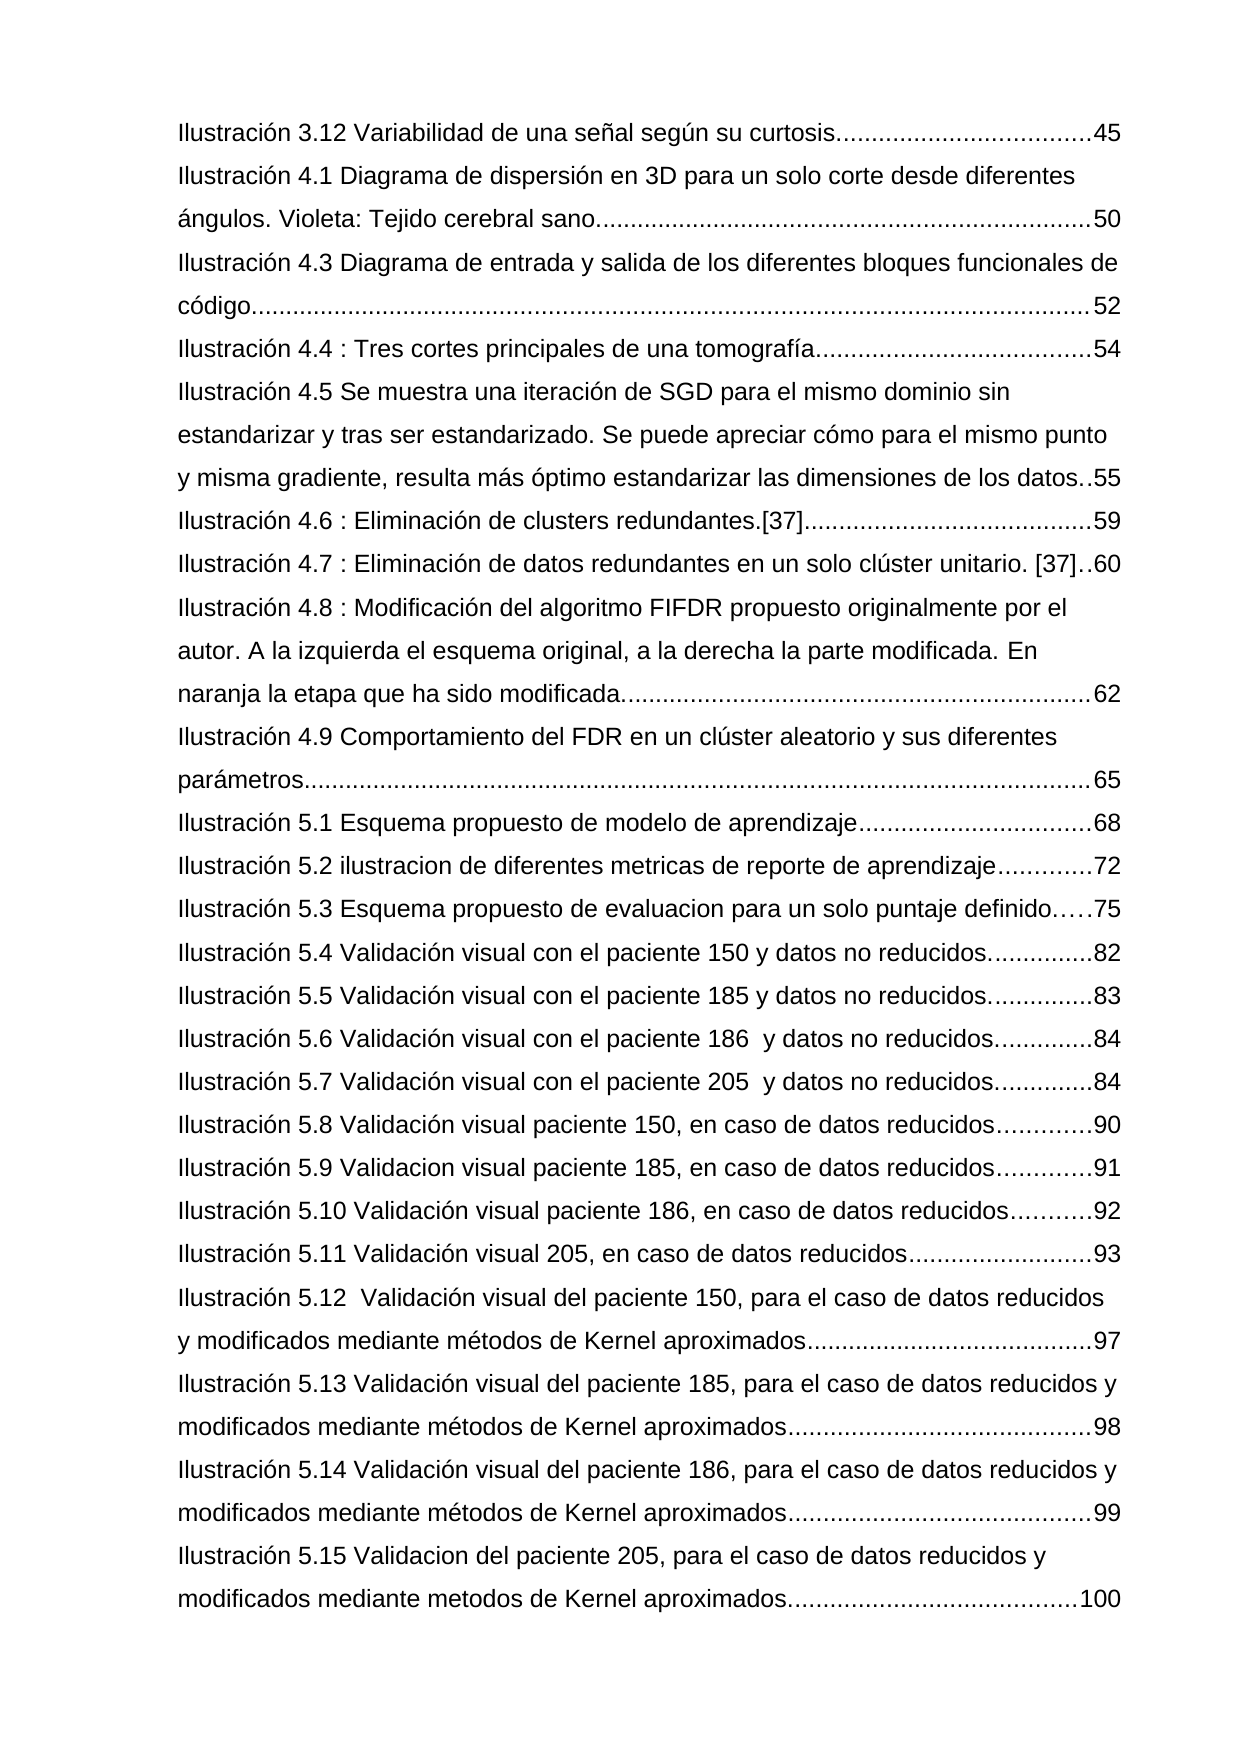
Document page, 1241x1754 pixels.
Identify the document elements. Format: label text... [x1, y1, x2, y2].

text Ilustración 5.11 Validación visual 205, en caso de datos reducidos 93 [177, 1239, 1122, 1268]
text Ilustración 3.12 Variabilidad de una señal según su curtosis. 45 [177, 118, 1122, 147]
text Ilustración 5.13 Validación visual del paciente 185, para el caso de datos reducidos y modificados mediante métodos de Kernel aproximados 98 [177, 1369, 1122, 1441]
text Ilustración 5.1 Esquema propuesto de modelo de aprendizaje 68 [177, 808, 1122, 837]
text Ilustración 5.14 Validación visual del paciente 186, para el caso de datos reducidos y modificados mediante métodos de Kernel aproximados 99 [177, 1455, 1122, 1527]
text Ilustración 5.5 Validación visual con el paciente 185 y datos no reducidos. 83 [177, 981, 1122, 1009]
text Ilustración 4.1 Diagrama de dispersión en 3D para un solo corte desde diferentes ángulos. Violeta: Tejido cerebral sano. 50 [177, 161, 1122, 233]
text Ilustración 4.3 Diagrama de entrada y salida de los diferentes bloques funcionales de código. 52 [177, 247, 1122, 319]
text Ilustración 4.8 : Modificación del algoritmo FIFDR propuesto originalmente por el autor. A la izquierda el esquema original, a la derecha la parte modificada. En naranja la etapa que ha sido modificada. 62 [177, 592, 1122, 707]
text Ilustración 5.15 Validacion del paciente 205, para el caso de datos reducidos y modificados mediante metodos de Kernel aproximados. 100 [177, 1541, 1122, 1613]
text Ilustración 5.2 ilustracion de diferentes metricas de reporte de aprendizaje 72 [177, 851, 1122, 880]
text Ilustración 5.3 Esquema propuesto de evaluacion para un solo puntaje definido. 75 [177, 894, 1122, 923]
text Ilustración 4.6 : Eliminación de clusters redundantes.[37] 59 [177, 506, 1122, 535]
text Ilustración 4.7 : Eliminación de datos redundantes en un solo clúster unitario. [37] 60 [177, 549, 1122, 578]
text Ilustración 4.9 Comportamiento del FDR en un clúster aleatorio y sus diferentes parámetros. 65 [177, 722, 1122, 794]
text Ilustración 5.10 Validación visual paciente 186, en caso de datos reducidos 92 [177, 1196, 1122, 1225]
text Ilustración 4.5 Se muestra una iteración de SGD para el mismo dominio sin estandarizar y tras ser estandarizado. Se puede apreciar cómo para el mismo punto y misma gradiente, resulta más óptimo estandarizar las dimensiones de los datos. 55 [177, 377, 1122, 492]
text Ilustración 5.6 Validación visual con el paciente 186 y datos no reducidos. 84 [177, 1024, 1122, 1052]
text Ilustración 5.8 Validación visual paciente 150, en caso de datos reducidos 90 [177, 1110, 1122, 1139]
text Ilustración 5.9 Validacion visual paciente 185, en caso de datos reducidos 91 [177, 1153, 1122, 1182]
text Ilustración 4.4 : Tres cortes principales de una tomografía 54 [177, 334, 1122, 362]
text Ilustración 5.12 Validación visual del paciente 150, para el caso de datos reducidos y modificados mediante métodos de Kernel aproximados 97 [177, 1282, 1122, 1354]
text Ilustración 5.7 Validación visual con el paciente 205 y datos no reducidos. 84 [177, 1067, 1122, 1096]
text Ilustración 5.4 Validación visual con el paciente 150 y datos no reducidos. 82 [177, 937, 1122, 966]
